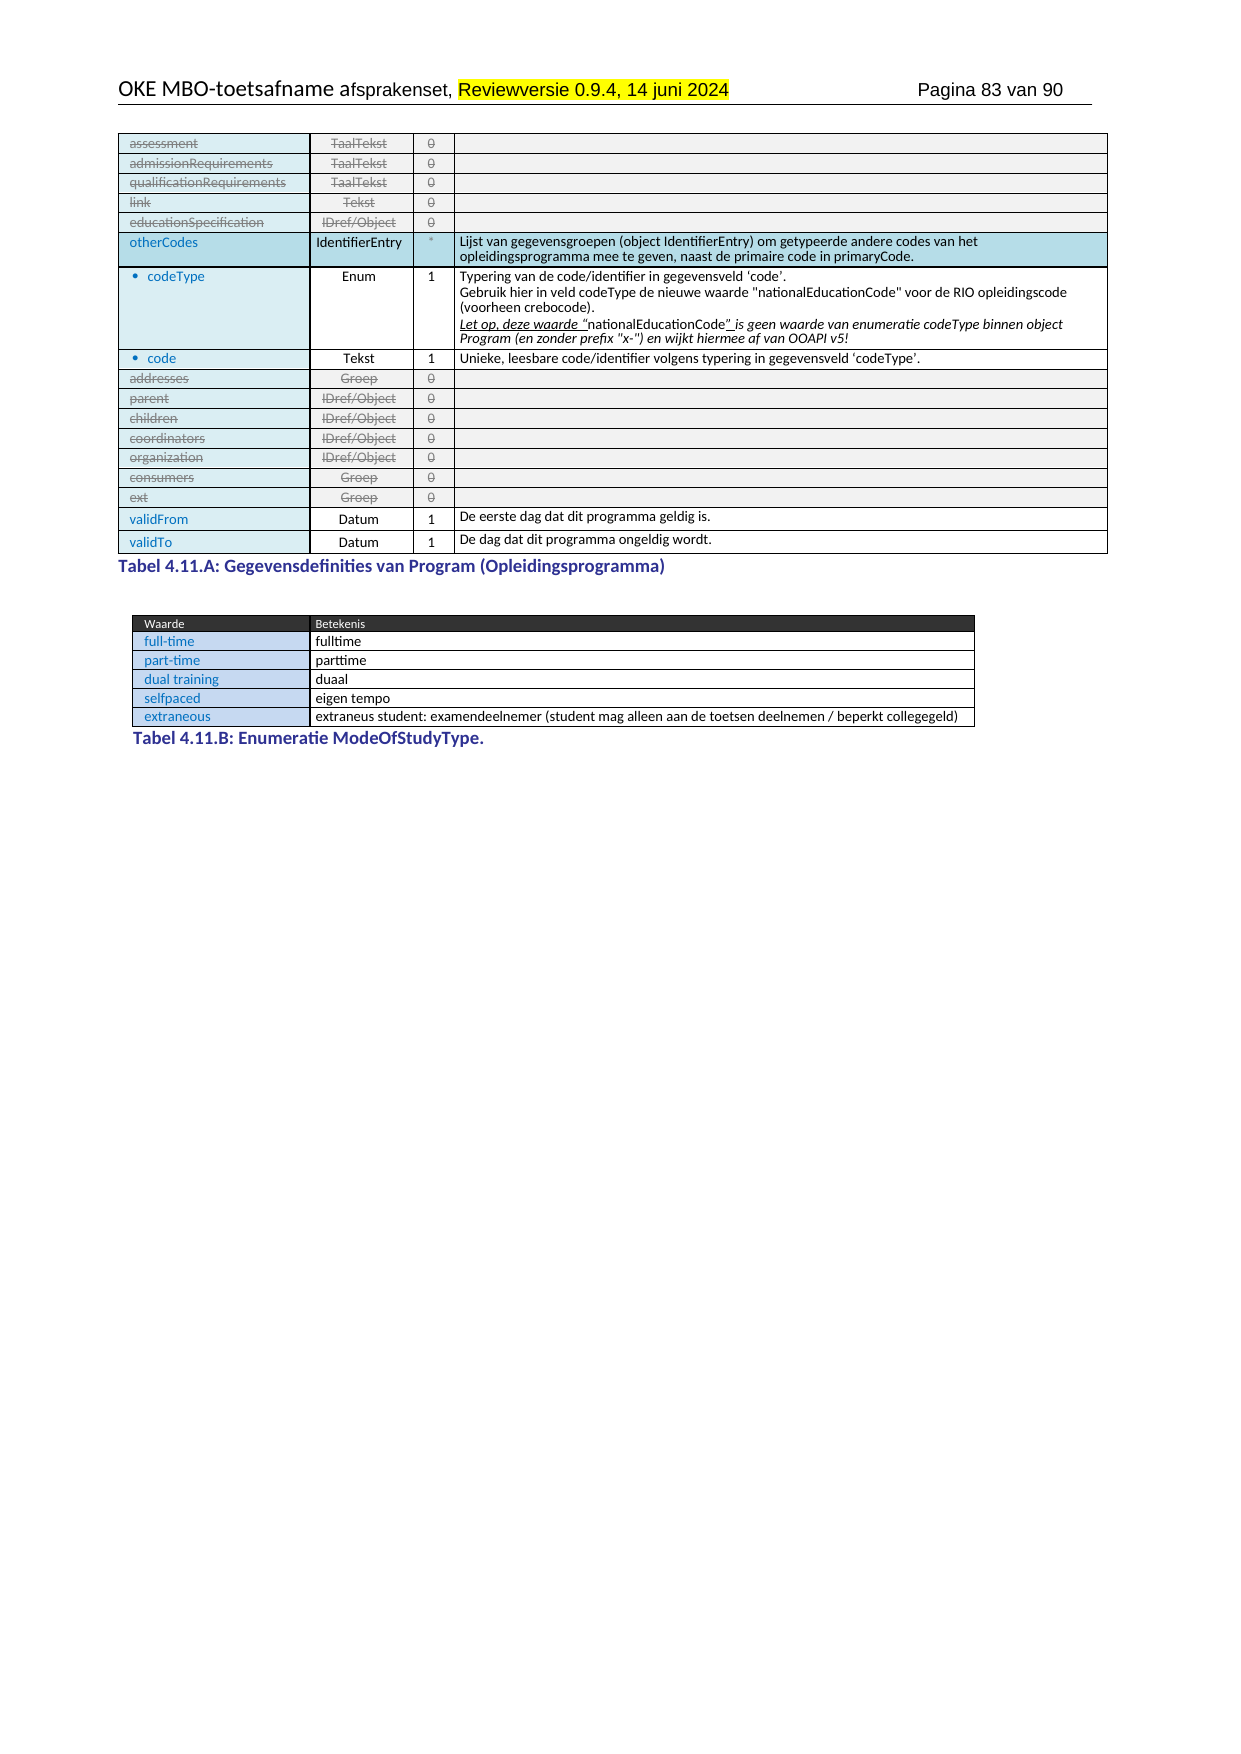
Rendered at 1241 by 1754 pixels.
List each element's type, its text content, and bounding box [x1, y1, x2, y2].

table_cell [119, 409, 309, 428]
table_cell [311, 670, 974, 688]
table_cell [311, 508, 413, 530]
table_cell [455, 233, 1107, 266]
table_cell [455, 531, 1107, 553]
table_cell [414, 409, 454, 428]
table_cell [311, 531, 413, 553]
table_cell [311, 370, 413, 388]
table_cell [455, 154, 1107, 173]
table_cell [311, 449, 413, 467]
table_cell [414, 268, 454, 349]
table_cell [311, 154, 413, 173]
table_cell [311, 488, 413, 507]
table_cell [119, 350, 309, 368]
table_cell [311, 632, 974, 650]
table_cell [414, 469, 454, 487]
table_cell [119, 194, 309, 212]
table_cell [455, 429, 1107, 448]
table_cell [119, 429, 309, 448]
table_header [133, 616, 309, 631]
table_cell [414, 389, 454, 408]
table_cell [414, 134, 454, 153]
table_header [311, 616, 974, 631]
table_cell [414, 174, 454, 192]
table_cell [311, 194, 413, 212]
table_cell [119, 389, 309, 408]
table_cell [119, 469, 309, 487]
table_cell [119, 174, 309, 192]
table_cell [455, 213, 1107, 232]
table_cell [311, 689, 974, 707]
text Tabel 4.11.A: Gegevensdefinities van Program (Opleidingsprogramma) [118, 554, 1093, 577]
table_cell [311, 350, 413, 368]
text Tabel 4.11.B: Enumeratie ModeOfStudyType. [133, 727, 1152, 749]
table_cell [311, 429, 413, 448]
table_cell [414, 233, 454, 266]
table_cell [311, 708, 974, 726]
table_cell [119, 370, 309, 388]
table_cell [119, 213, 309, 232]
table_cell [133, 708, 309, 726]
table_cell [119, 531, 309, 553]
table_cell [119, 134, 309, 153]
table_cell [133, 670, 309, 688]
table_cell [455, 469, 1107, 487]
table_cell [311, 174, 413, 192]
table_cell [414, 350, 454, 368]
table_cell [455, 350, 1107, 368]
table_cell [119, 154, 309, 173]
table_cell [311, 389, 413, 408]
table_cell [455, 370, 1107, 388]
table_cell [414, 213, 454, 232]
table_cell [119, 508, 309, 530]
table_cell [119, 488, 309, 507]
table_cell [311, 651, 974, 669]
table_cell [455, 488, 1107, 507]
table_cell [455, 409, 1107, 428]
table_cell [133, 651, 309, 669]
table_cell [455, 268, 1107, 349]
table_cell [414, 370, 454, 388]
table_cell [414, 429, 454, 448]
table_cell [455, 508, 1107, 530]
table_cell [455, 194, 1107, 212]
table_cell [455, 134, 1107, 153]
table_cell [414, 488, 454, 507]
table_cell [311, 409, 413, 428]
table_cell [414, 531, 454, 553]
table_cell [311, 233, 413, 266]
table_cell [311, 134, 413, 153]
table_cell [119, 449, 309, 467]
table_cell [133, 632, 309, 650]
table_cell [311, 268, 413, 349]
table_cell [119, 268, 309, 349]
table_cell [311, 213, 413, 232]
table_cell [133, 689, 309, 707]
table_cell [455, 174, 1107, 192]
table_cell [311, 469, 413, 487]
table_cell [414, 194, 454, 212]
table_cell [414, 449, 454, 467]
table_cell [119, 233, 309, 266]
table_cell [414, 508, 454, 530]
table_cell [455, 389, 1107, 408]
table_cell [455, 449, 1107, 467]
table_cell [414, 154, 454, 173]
